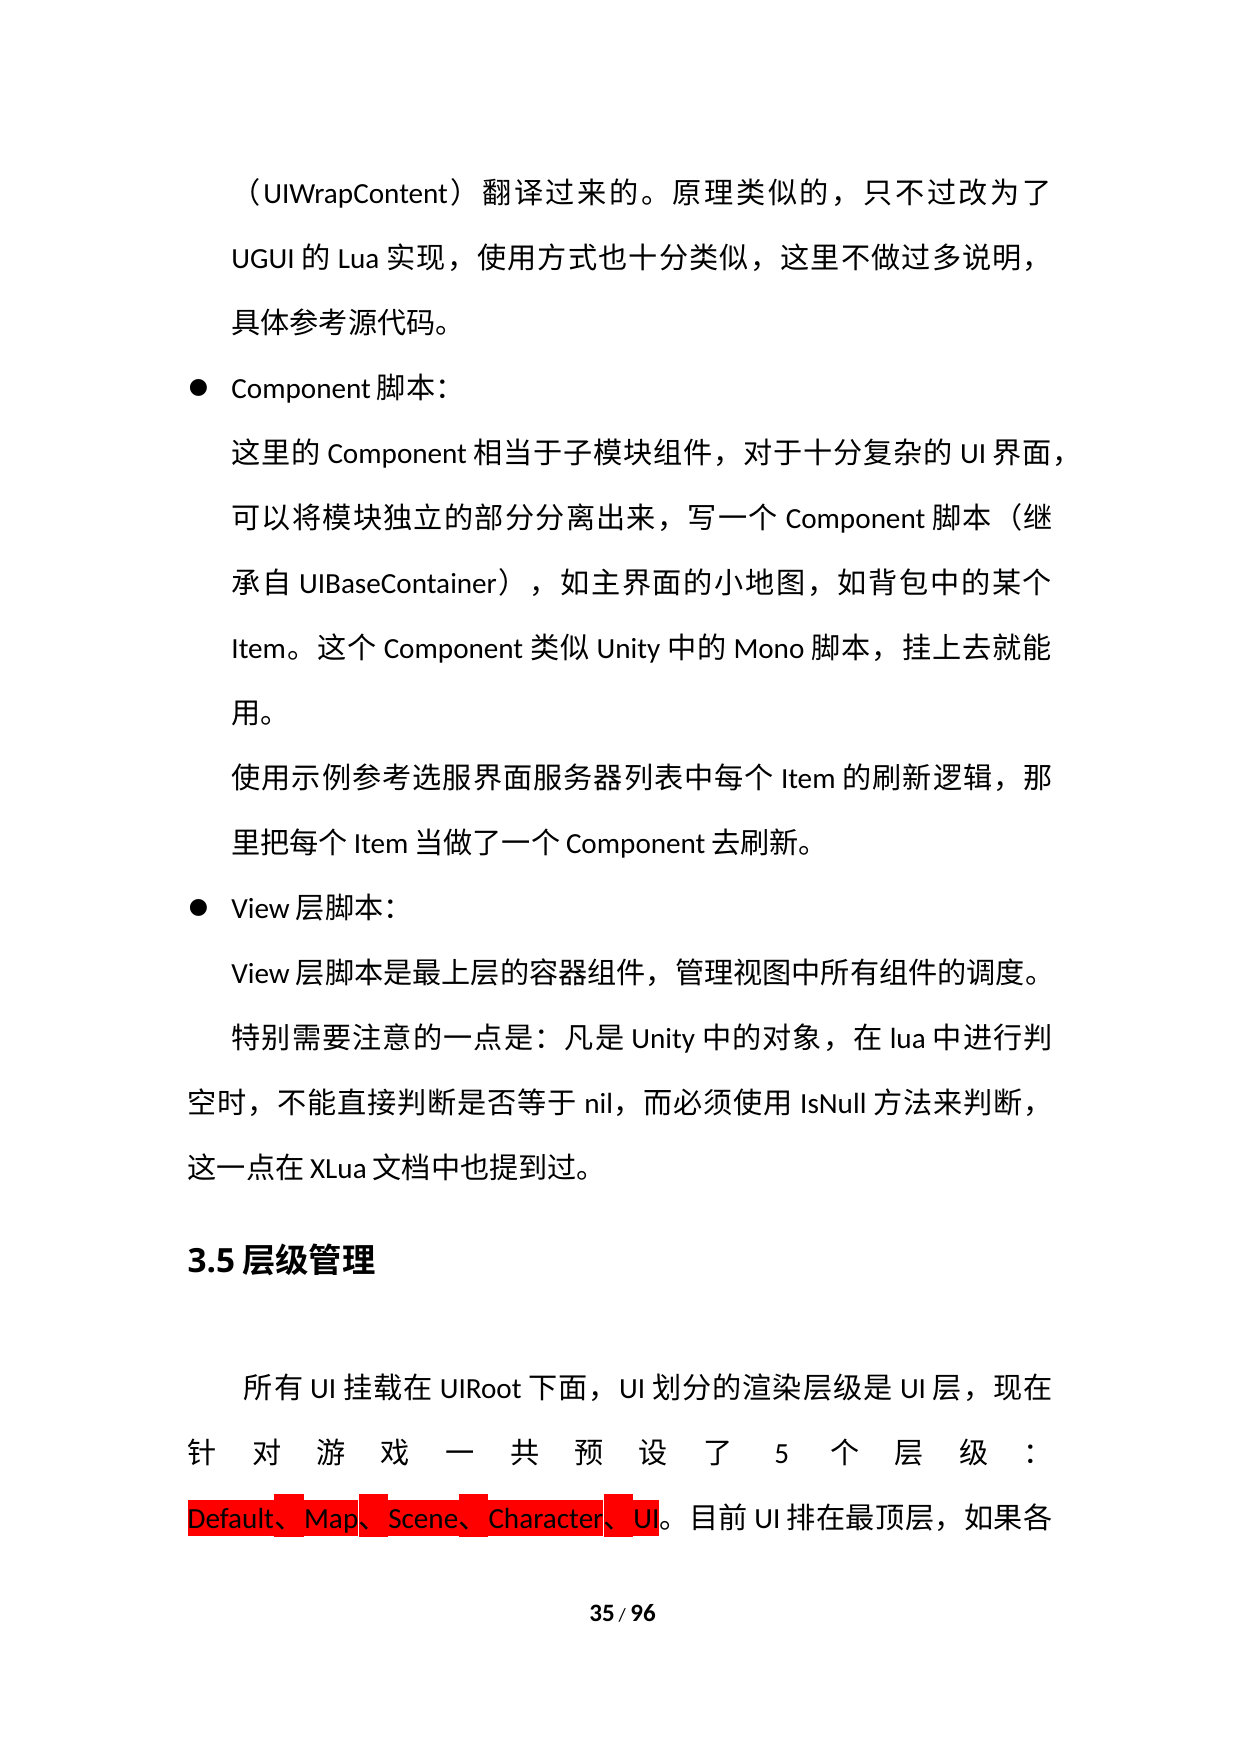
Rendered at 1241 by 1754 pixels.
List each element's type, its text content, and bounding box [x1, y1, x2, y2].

subtitle 3.5层级管理 [187, 1226, 1053, 1291]
text View层脚本是最上层的容器组件，管理视图中所有组件的调度。 [187, 938, 1053, 1003]
list View层脚本： [187, 873, 1053, 938]
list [231, 158, 1053, 353]
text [187, 1353, 1053, 1548]
list 这里的Component相当于子模块组件，对于十分复杂的UI界面，可以将模块独立的部分分离出来，写一个Component脚本（继承自UIBaseContainer），如主界面的小地图，如背包中的某个Item。这个Component类似Unity中的Mono脚本，挂上去就能用。 [231, 418, 1053, 743]
list 使用示例参考选服界面服务器列表中每个Item的刷新逻辑，那里把每个Item当做了一个Component去刷新。 [231, 743, 1053, 873]
list Component脚本： [187, 353, 1053, 418]
text 特别需要注意的一点是：凡是Unity中的对象，在lua中进行判空时，不能直接判断是否等于nil，而必须使用IsNull方法来判断，这一点在XLua文档中也提到过。 [187, 1003, 1053, 1198]
